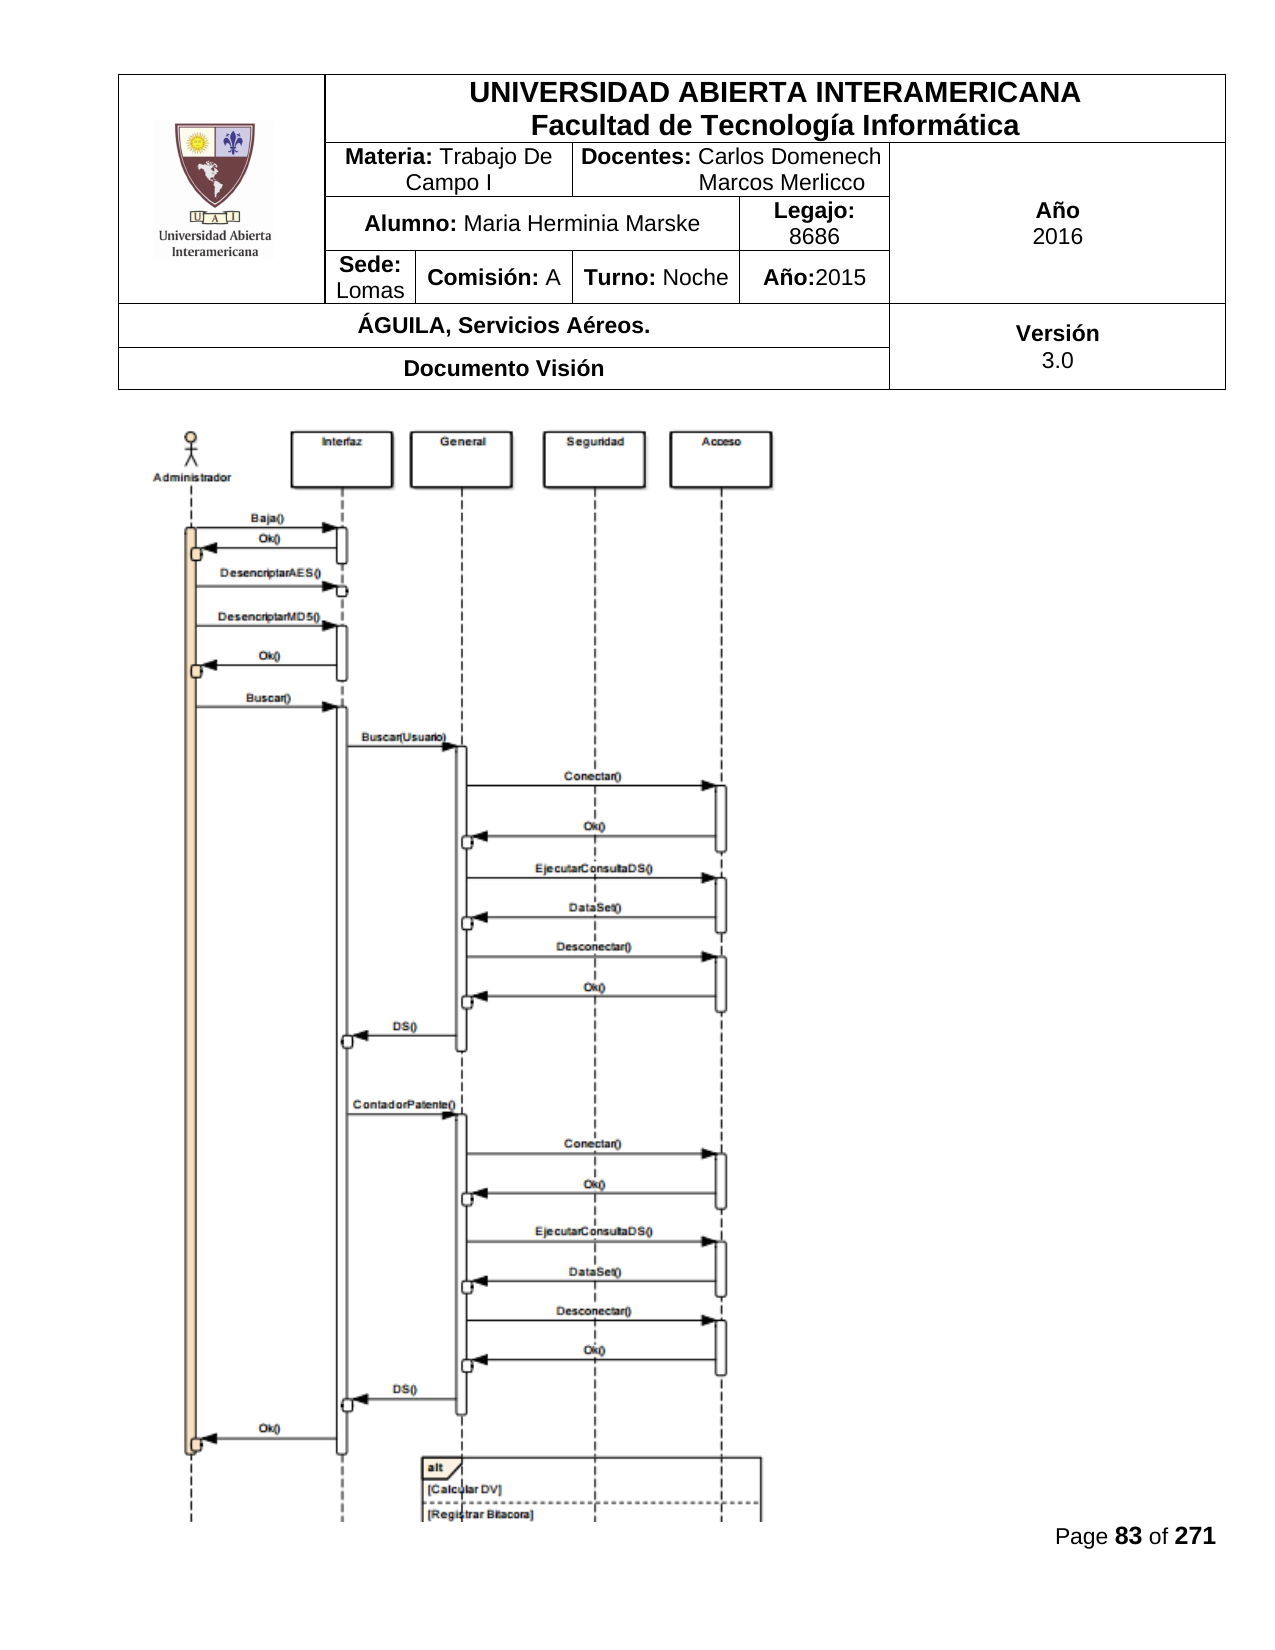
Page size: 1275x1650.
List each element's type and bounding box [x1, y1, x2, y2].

picture [154, 119, 275, 259]
picture [147, 416, 826, 1522]
